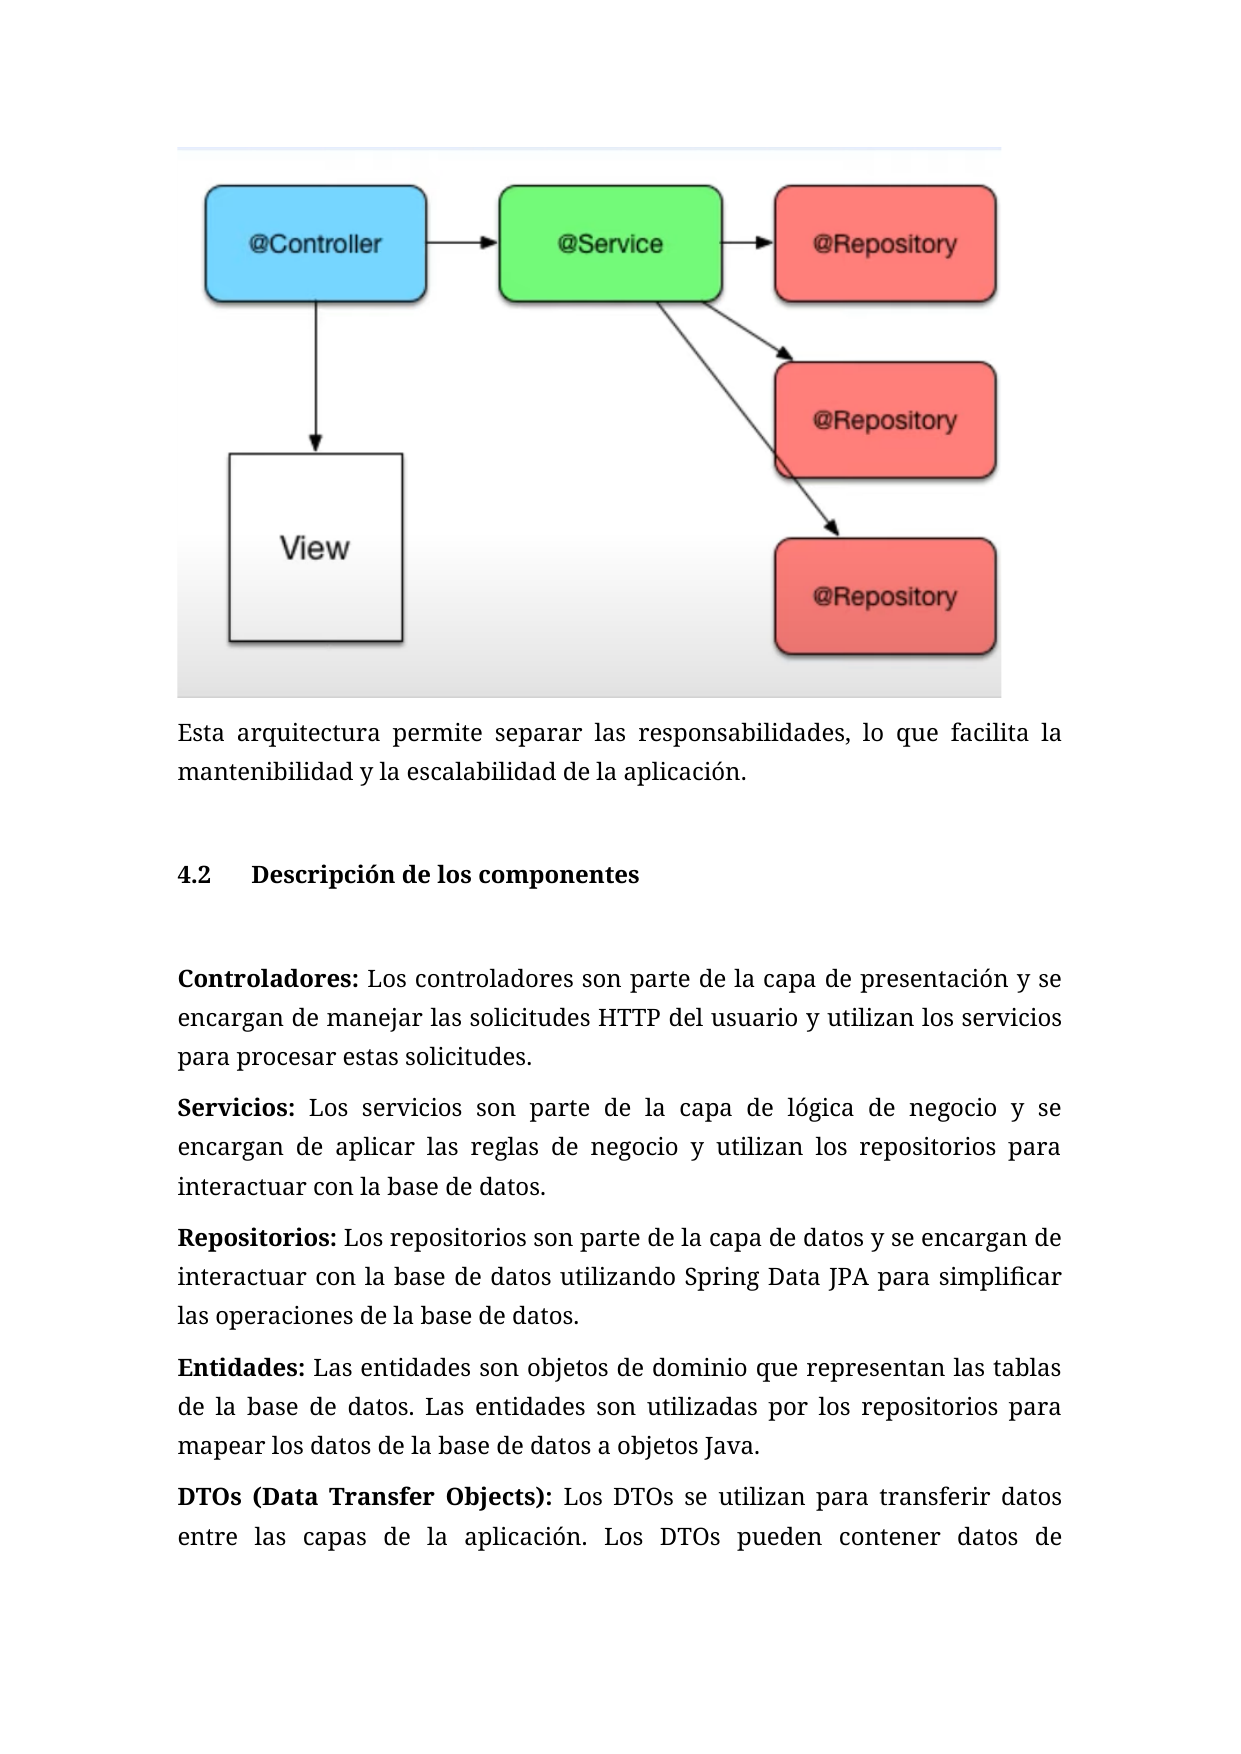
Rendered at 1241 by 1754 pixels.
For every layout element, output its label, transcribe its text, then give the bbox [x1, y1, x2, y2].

text Entidades: Las entidades son objetos de dominio que representan las tablas de la base de datos. Las entidades son utilizadas por los repositorios para mapear los datos de la base de datos a objetos Java. [177, 1351, 1063, 1461]
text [177, 1480, 1063, 1552]
text 4.2 Descripción de los componentes [177, 858, 1063, 891]
text Controladores: Los controladores son parte de la capa de presentación y se encargan de manejar las solicitudes HTTP del usuario y utilizan los servicios para procesar estas solicitudes. [177, 961, 1063, 1072]
text Repositorios: Los repositorios son parte de la capa de datos y se encargan de interactuar con la base de datos utilizando Spring Data JPA para simplificar las operaciones de la base de datos. [177, 1221, 1063, 1332]
text Esta arquitectura permite separar las responsabilidades, lo que facilita la mantenibilidad y la escalabilidad de la aplicación. [177, 716, 1063, 788]
picture [177, 147, 1002, 698]
text Servicios: Los servicios son parte de la capa de lógica de negocio y se encargan de aplicar las reglas de negocio y utilizan los repositorios para interactuar con la base de datos. [177, 1091, 1063, 1202]
